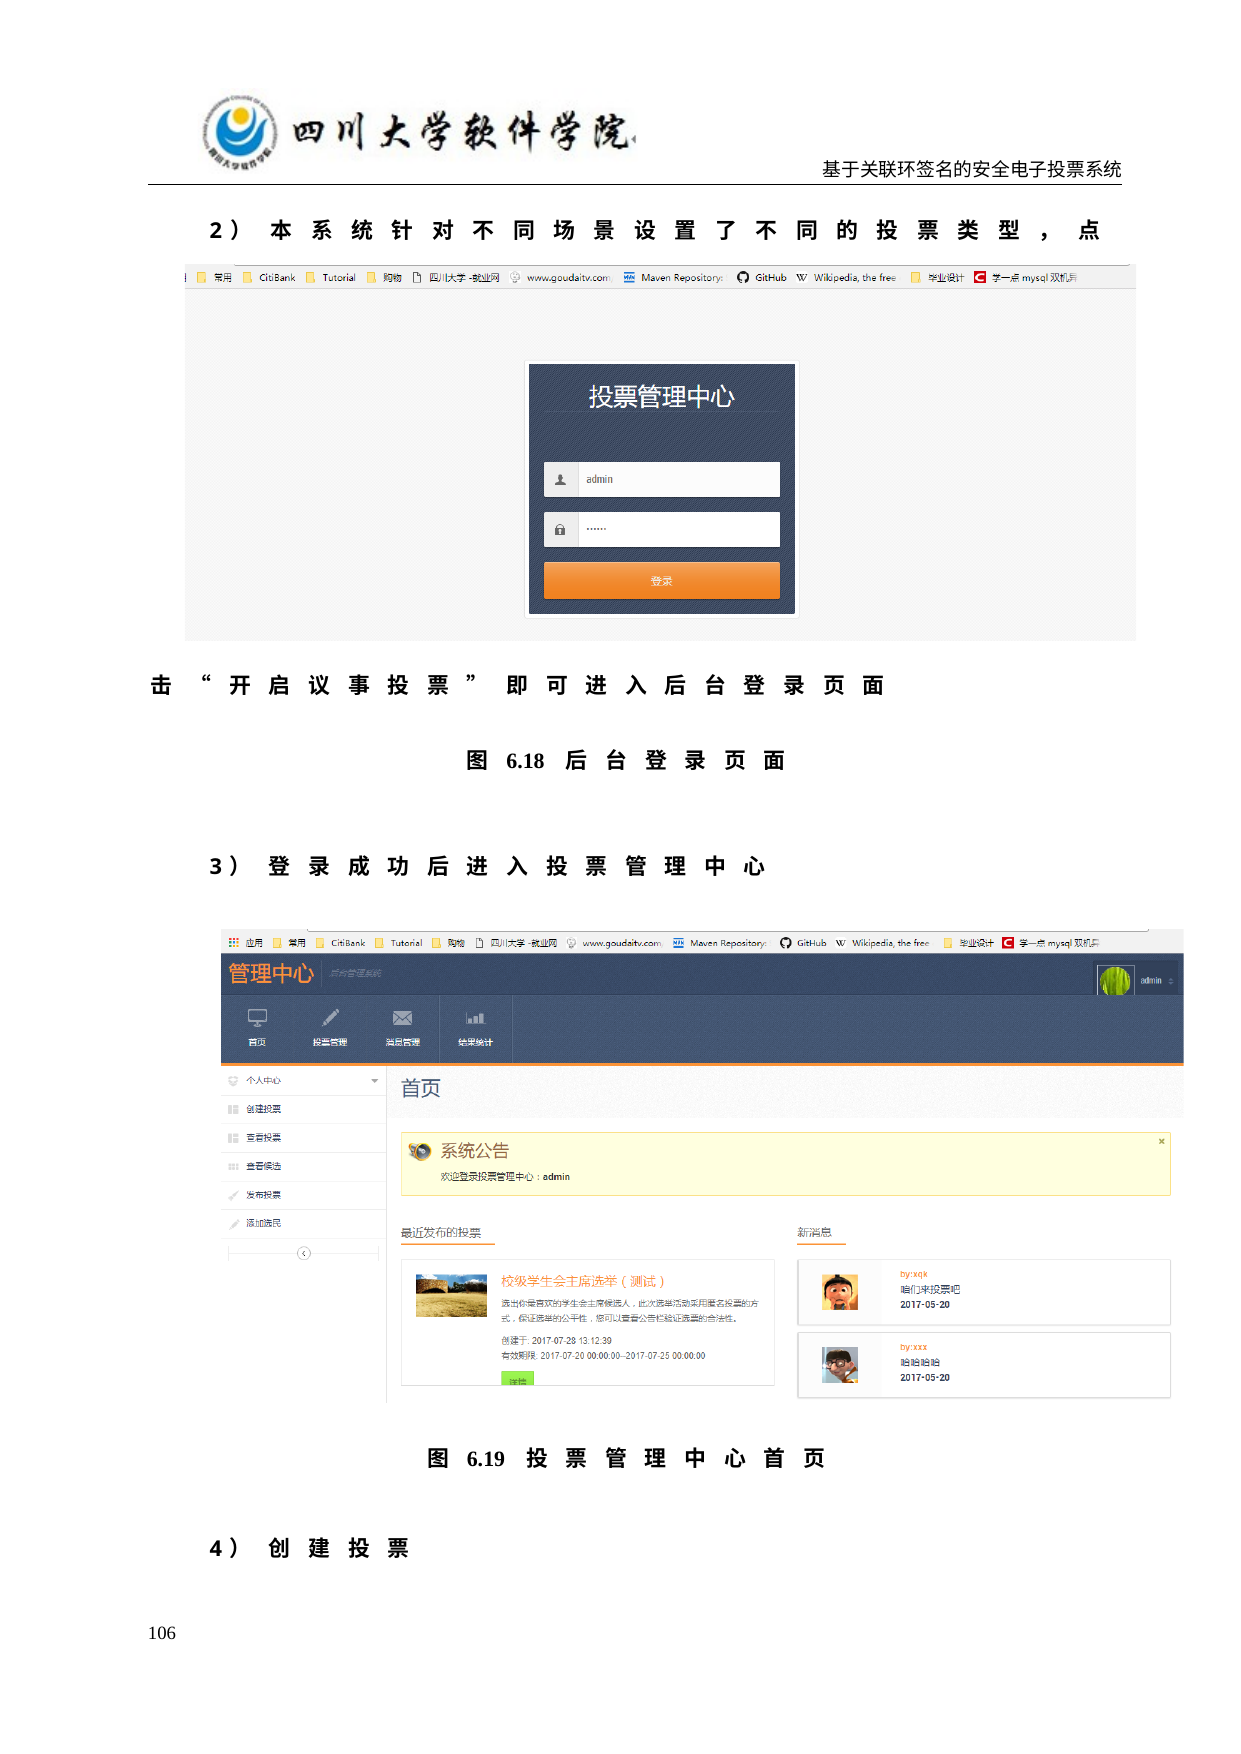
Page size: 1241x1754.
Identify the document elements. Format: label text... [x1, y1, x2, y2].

picture [184, 264, 1137, 641]
text 图6.19 投票管理中心首页 [150, 1426, 1120, 1487]
text 4）创建投票 [150, 1517, 1120, 1578]
text 图6.18 后台登录页面 [150, 729, 1120, 789]
picture [197, 88, 639, 177]
picture [221, 929, 1184, 1403]
text 3）登录成功后进入投票管理中心 [150, 835, 1120, 896]
